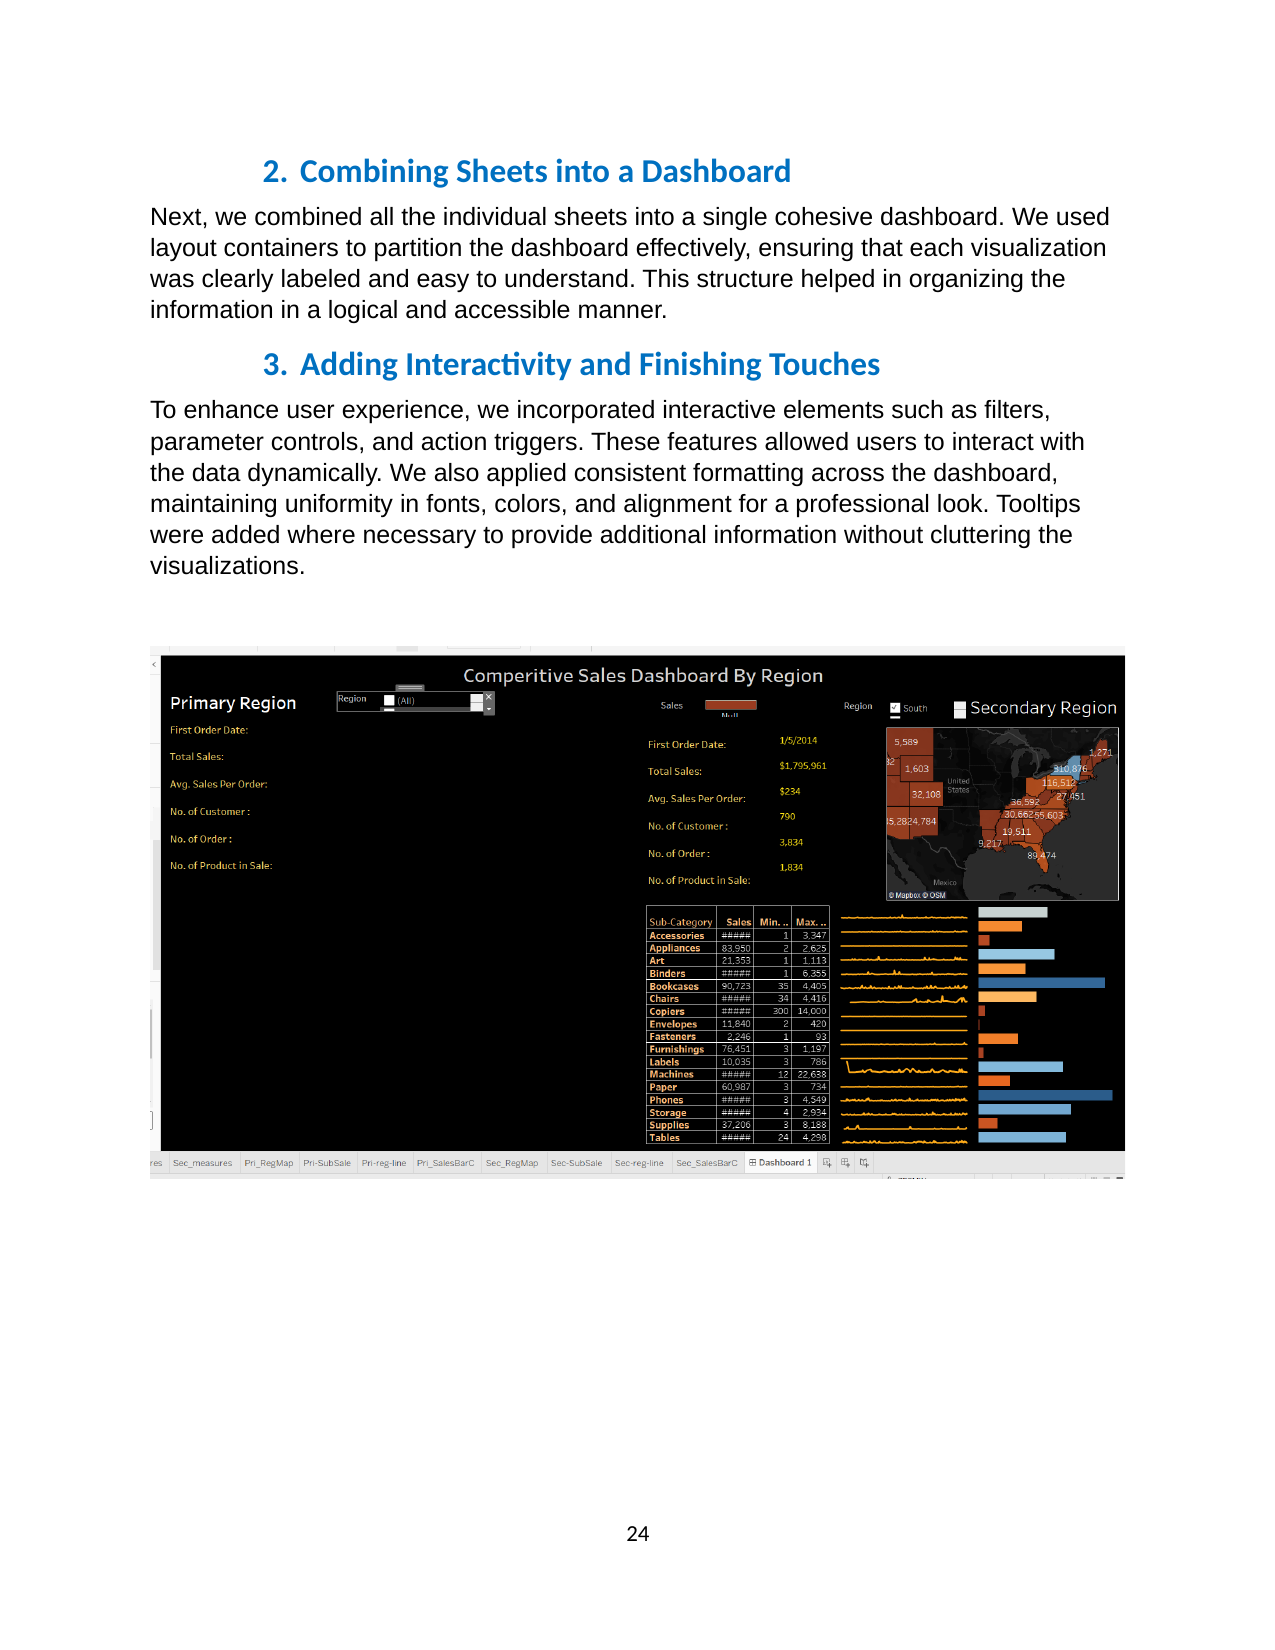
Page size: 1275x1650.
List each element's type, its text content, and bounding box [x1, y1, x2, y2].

picture [150, 646, 1125, 1179]
subtitle Combining Sheets into a Dashboard [262, 150, 1125, 191]
subtitle Adding Interactivity and Finishing Touches [262, 343, 1125, 384]
text Next, we combined all the individual sheets into a single cohesive dashboard. We used layout containers to partition the dashboard effectively, ensuring that each visualization was clearly labeled and easy to understand. This structure helped in organizing the information in a logical and accessible manner. [150, 202, 1125, 324]
text To enhance user experience, we incorporated interactive elements such as filters, parameter controls, and action triggers. These features allowed users to interact with the data dynamically. We also applied consistent formatting across the dashboard, maintaining uniformity in fonts, colors, and alignment for a professional look. Tooltips were added where necessary to provide additional information without cluttering the visualizations. [150, 395, 1125, 579]
